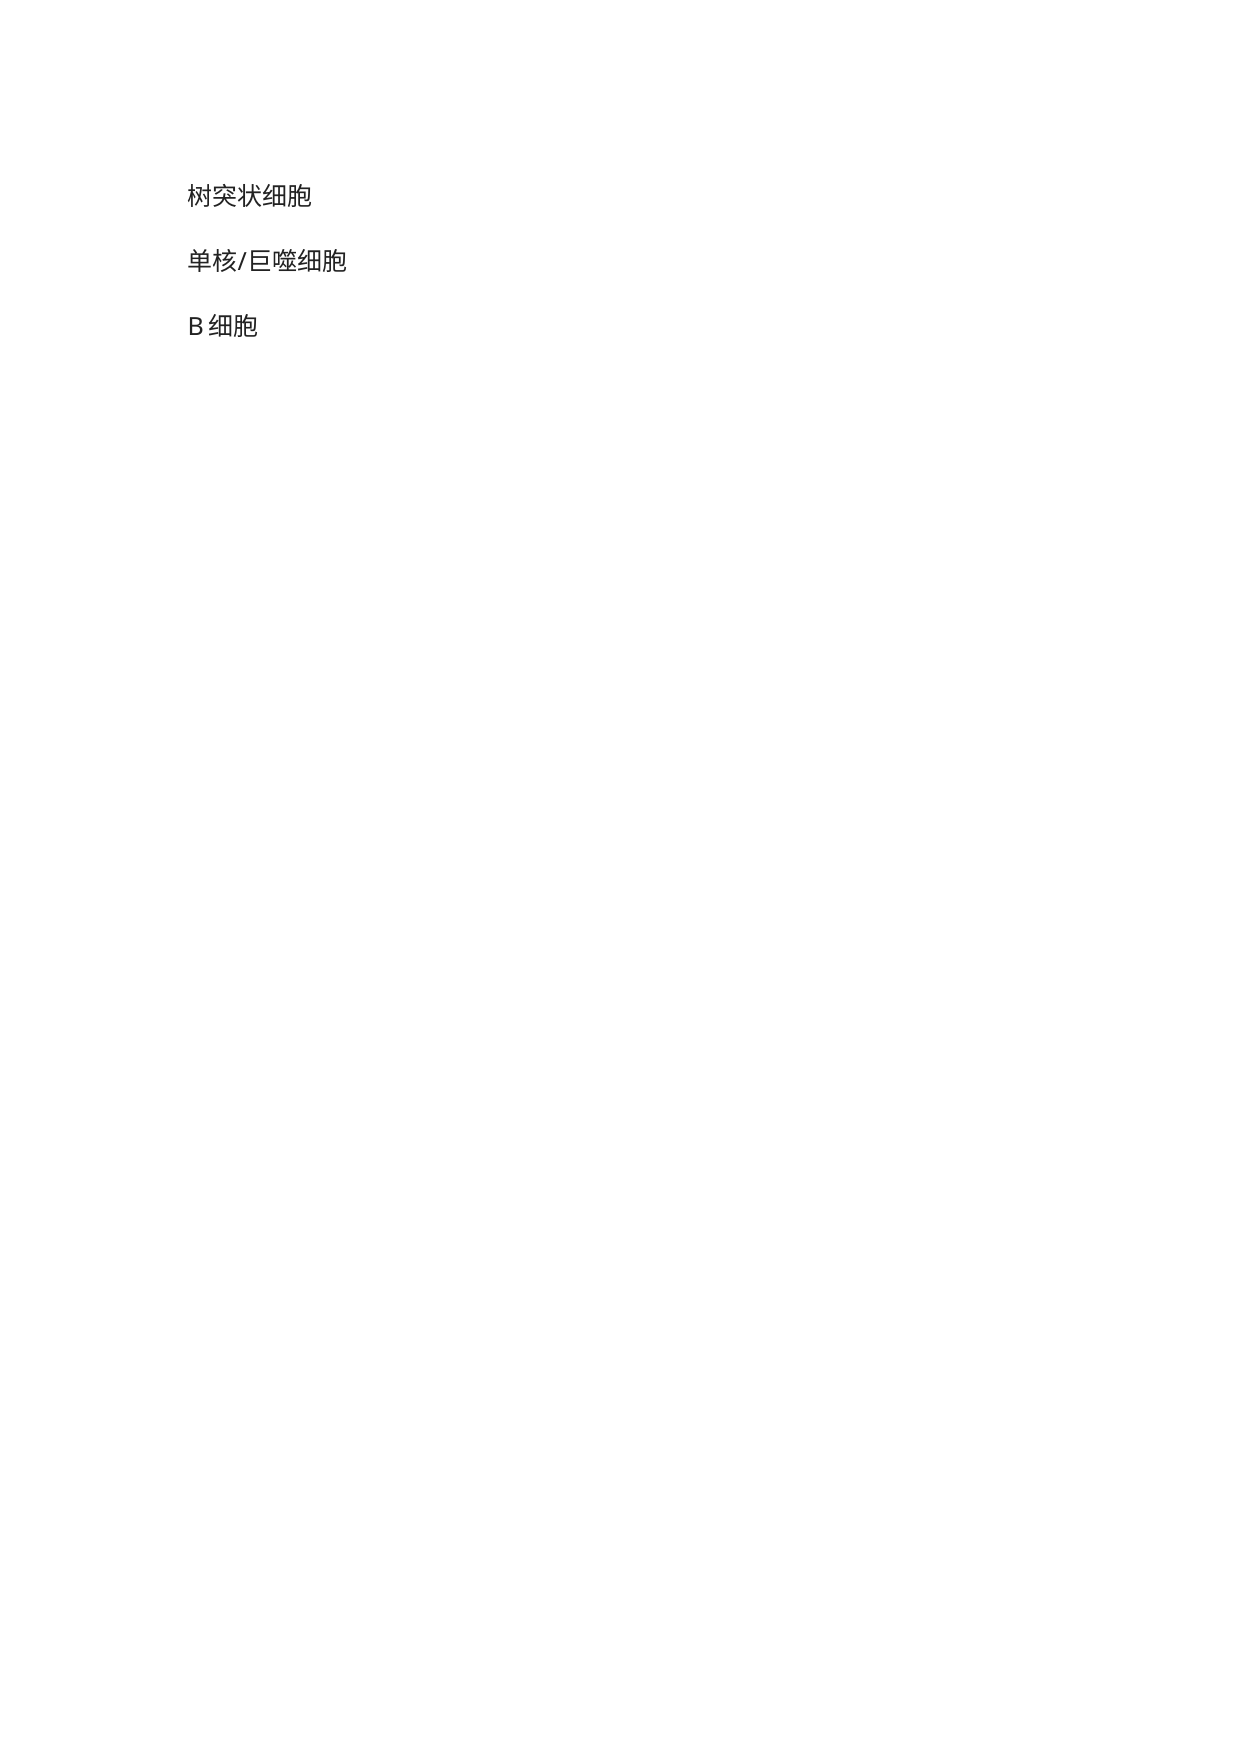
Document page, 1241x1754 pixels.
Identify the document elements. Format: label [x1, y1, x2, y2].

text [187, 162, 1053, 357]
